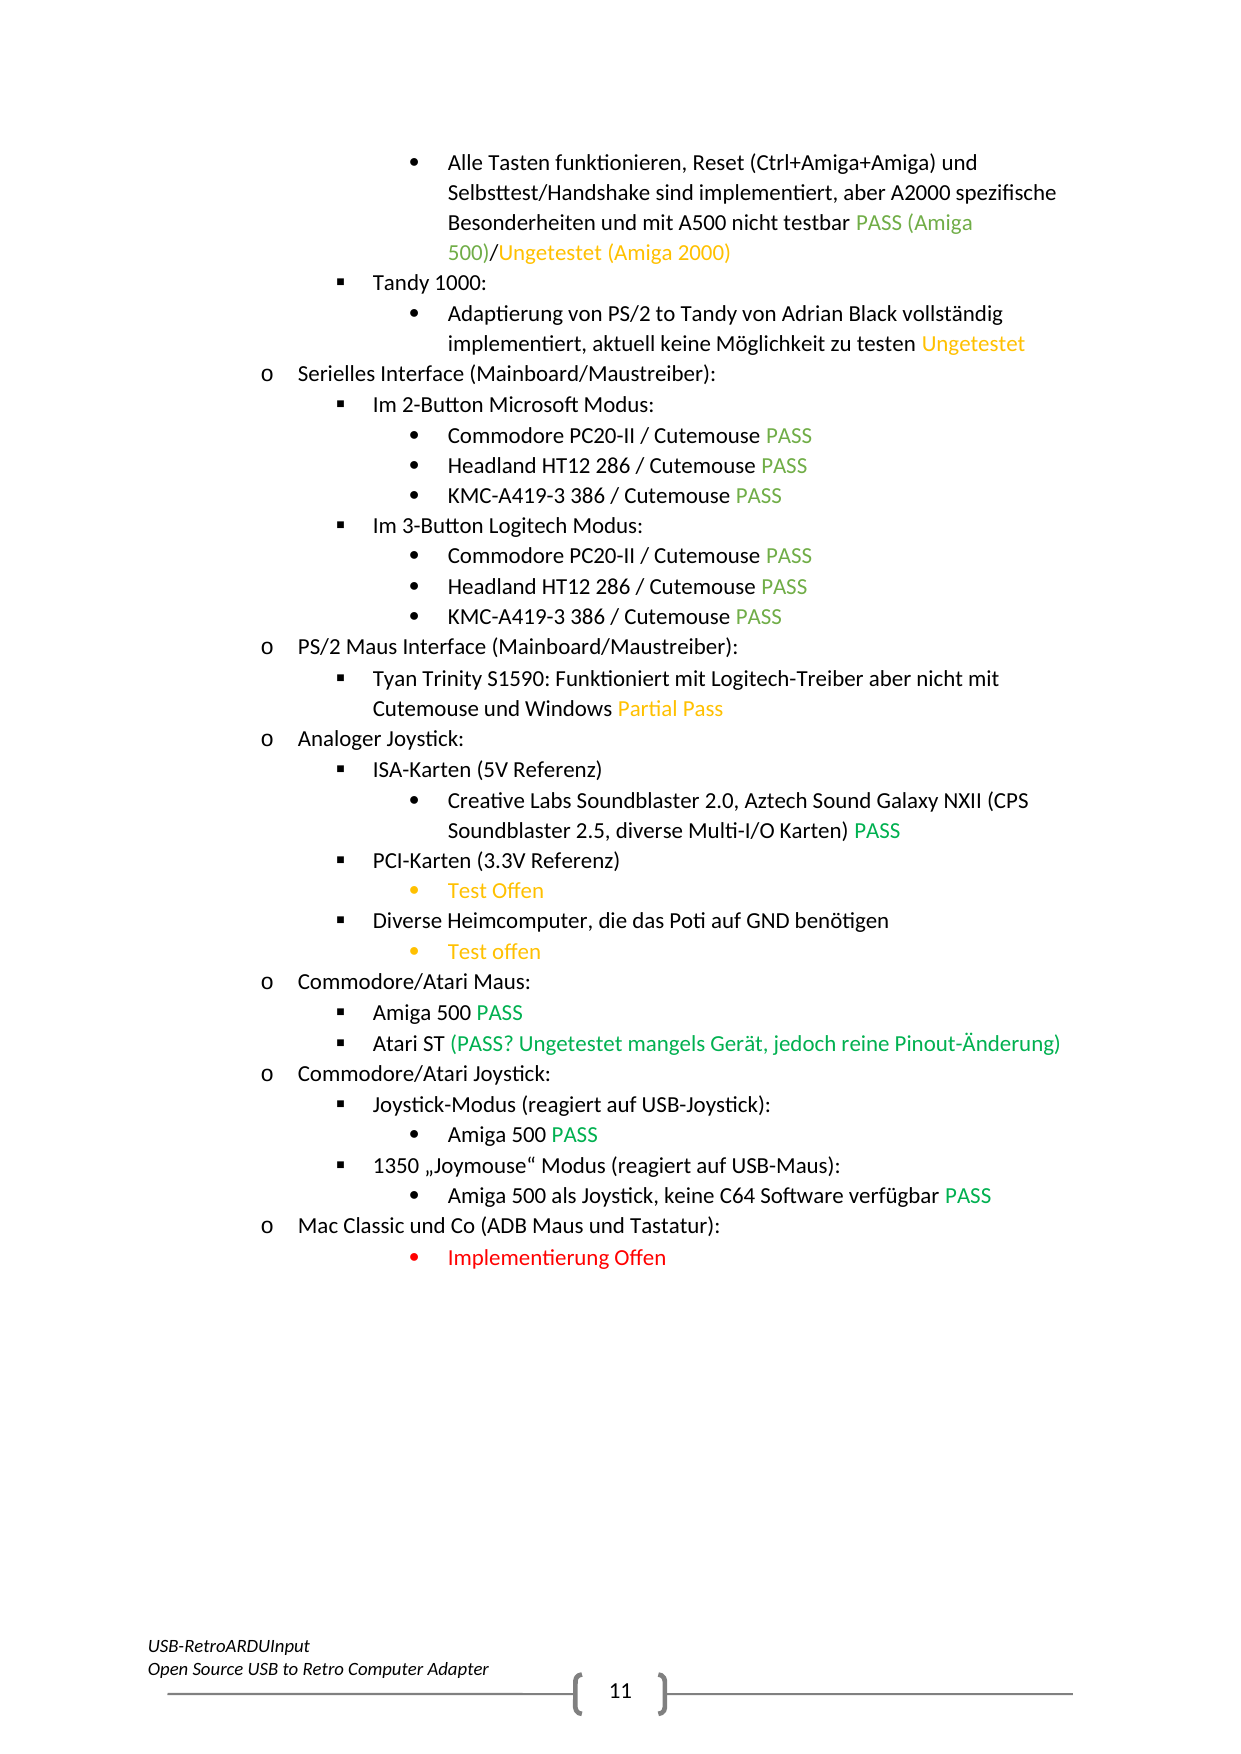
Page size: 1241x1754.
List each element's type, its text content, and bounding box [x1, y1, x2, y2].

list Adaptierung von PS/2 to Tandy von Adrian Black vollständig implementiert, aktuell keine Möglichkeit zu testen Ungetestet [410, 299, 1093, 357]
list 1350 „Joymouse“ Modus (reagiert auf USB-Maus): [335, 1151, 1093, 1179]
list Tandy 1000: [335, 268, 1093, 296]
list Im 2-Button Microsoft Modus: [335, 391, 1093, 418]
list Creative Labs Soundblaster 2.0, Aztech Sound Galaxy NXII (CPS Soundblaster 2.5, diverse Multi-I/O Karten) PASS [410, 786, 1093, 844]
list Mac Classic und Co (ADB Maus und Tastatur): [260, 1211, 1093, 1240]
list Headland HT12 286 / Cutemouse PASS [410, 451, 1093, 479]
list Amiga 500 als Joystick, keine C64 Software verfügbar PASS [410, 1181, 1093, 1209]
list Commodore PC20-II / Cutemouse PASS [410, 421, 1093, 449]
list Tyan Trinity S1590: Funktioniert mit Logitech-Treiber aber nicht mit Cutemouse und Windows Partial Pass [335, 664, 1093, 722]
list Joystick-Modus (reagiert auf USB-Joystick): [335, 1090, 1093, 1118]
list Amiga 500 PASS [410, 1121, 1093, 1148]
list KMC-A419-3 386 / Cutemouse PASS [410, 481, 1093, 509]
list Test offen [410, 937, 1093, 965]
list Diverse Heimcomputer, die das Poti auf GND benötigen [335, 907, 1093, 934]
list PCI-Karten (3.3V Referenz) [335, 846, 1093, 874]
list Amiga 500 PASS [335, 998, 1093, 1026]
list Serielles Interface (Mainboard/Maustreiber): [260, 359, 1093, 388]
list Alle Tasten funktionieren, Reset (Ctrl+Amiga+Amiga) und Selbsttest/Handshake sind implementiert, aber A2000 spezifische Besonderheiten und mit A500 nicht testbar PASS (Amiga 500)/Ungetestet (Amiga 2000) [410, 148, 1093, 266]
list Test Offen [410, 876, 1093, 904]
list Commodore PC20-II / Cutemouse PASS [410, 542, 1093, 569]
list Headland HT12 286 / Cutemouse PASS [410, 572, 1093, 600]
list Analoger Joystick: [260, 724, 1093, 753]
list Implementierung Offen [410, 1243, 1093, 1271]
list PS/2 Maus Interface (Mainboard/Maustreiber): [260, 632, 1093, 661]
list Atari ST (PASS? Ungetestet mangels Gerät, jedoch reine Pinout-Änderung) [335, 1029, 1093, 1057]
list KMC-A419-3 386 / Cutemouse PASS [410, 602, 1093, 630]
list Commodore/Atari Maus: [260, 967, 1093, 996]
list ISA-Karten (5V Referenz) [335, 756, 1093, 783]
list Im 3-Button Logitech Modus: [335, 511, 1093, 539]
list Commodore/Atari Joystick: [260, 1059, 1093, 1088]
